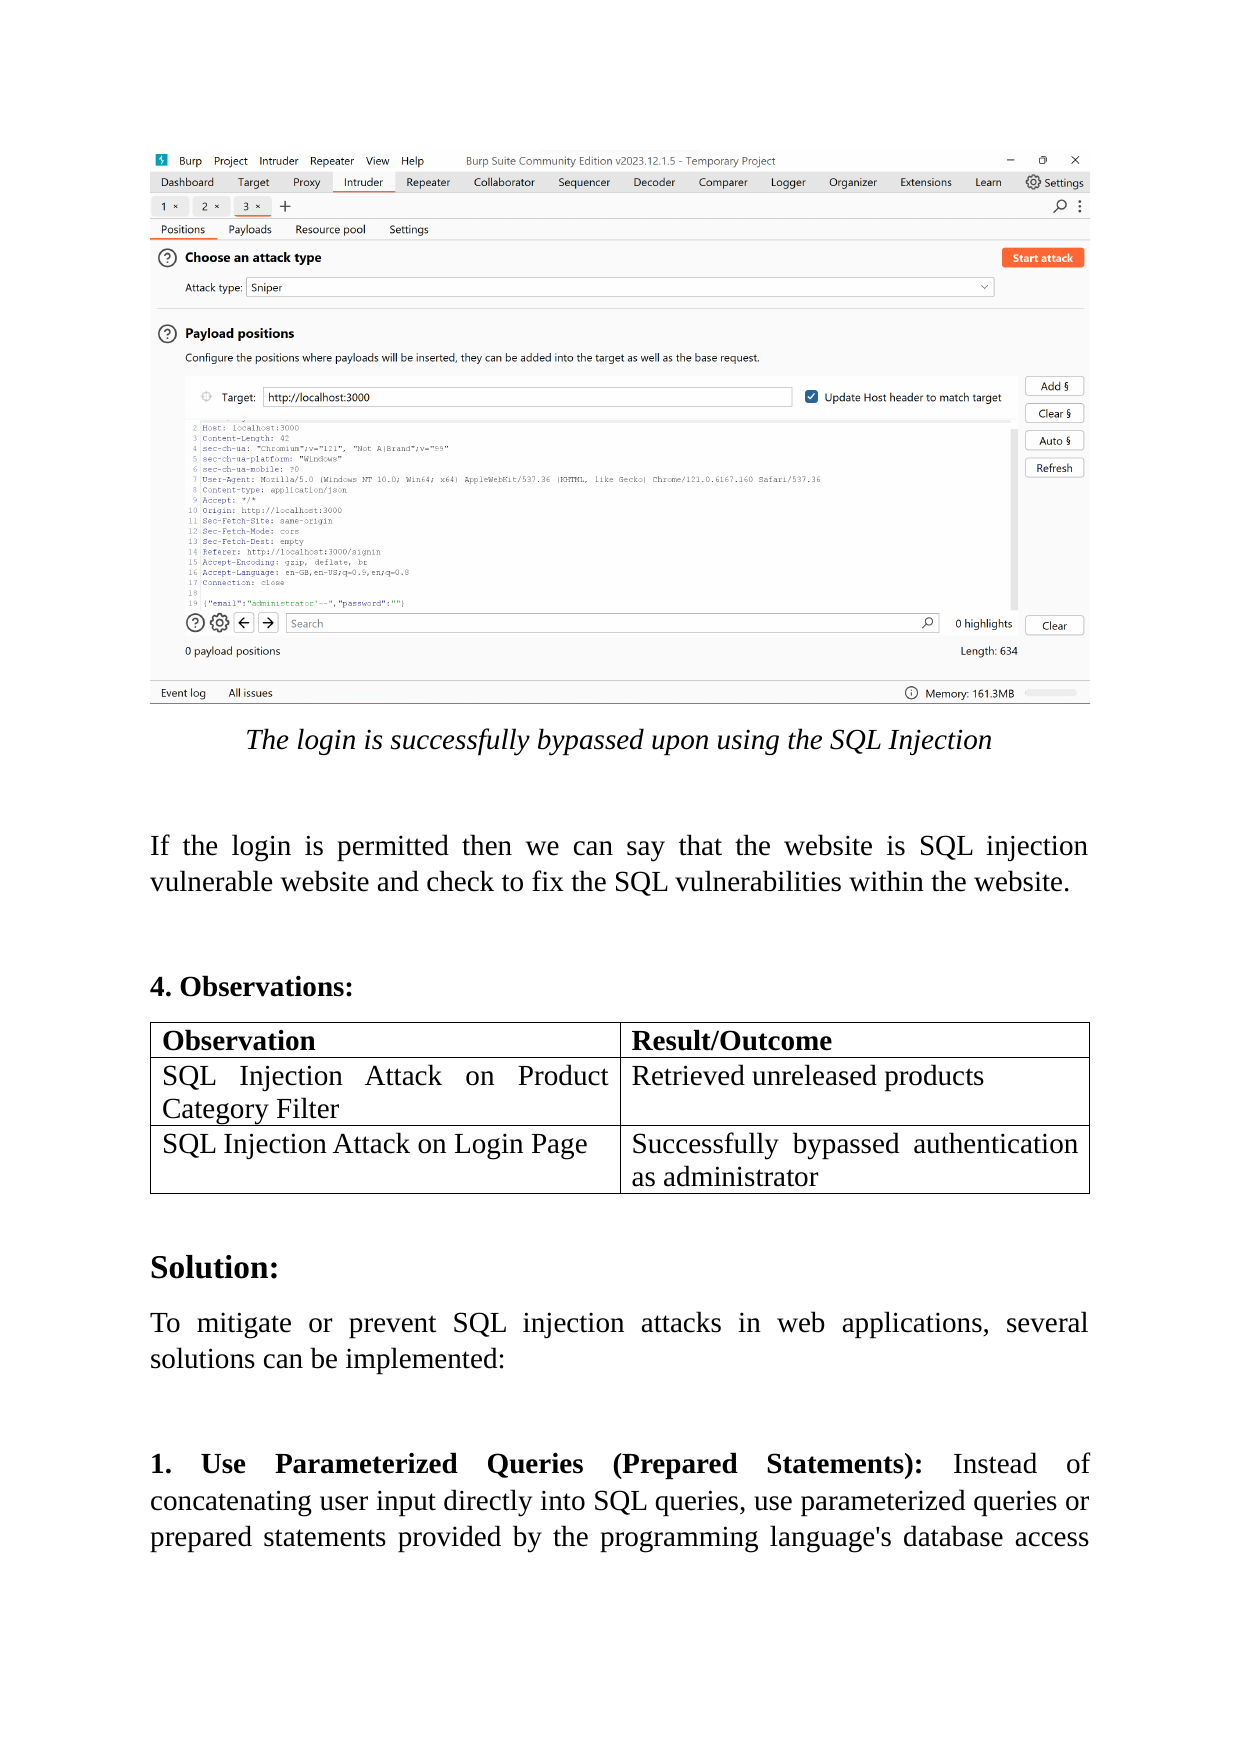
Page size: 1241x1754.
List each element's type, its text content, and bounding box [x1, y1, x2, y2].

table_cell Successfully bypassed authentication as administrator [621, 1126, 1089, 1193]
table_header Result/Outcome [621, 1023, 1089, 1057]
table_cell Retrieved unreleased products [621, 1058, 1089, 1125]
text Solution: [150, 1247, 1090, 1285]
text If the login is permitted then we can say that the website is SQL injection vulnerable website and check to fix the SQL vulnerabilities within the website. [150, 828, 1090, 897]
text To mitigate or prevent SQL injection attacks in web applications, several solutions can be implemented: [150, 1305, 1090, 1374]
table_header Observation [151, 1023, 620, 1057]
text The login is successfully bypassed upon using the SQL Injection [150, 722, 1090, 756]
table_cell SQL Injection Attack on Login Page [151, 1126, 620, 1193]
text 4. Observations: [150, 969, 1090, 1003]
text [150, 1447, 1090, 1552]
table_cell SQL Injection Attack on Product Category Filter [151, 1058, 620, 1125]
picture [150, 150, 1091, 704]
